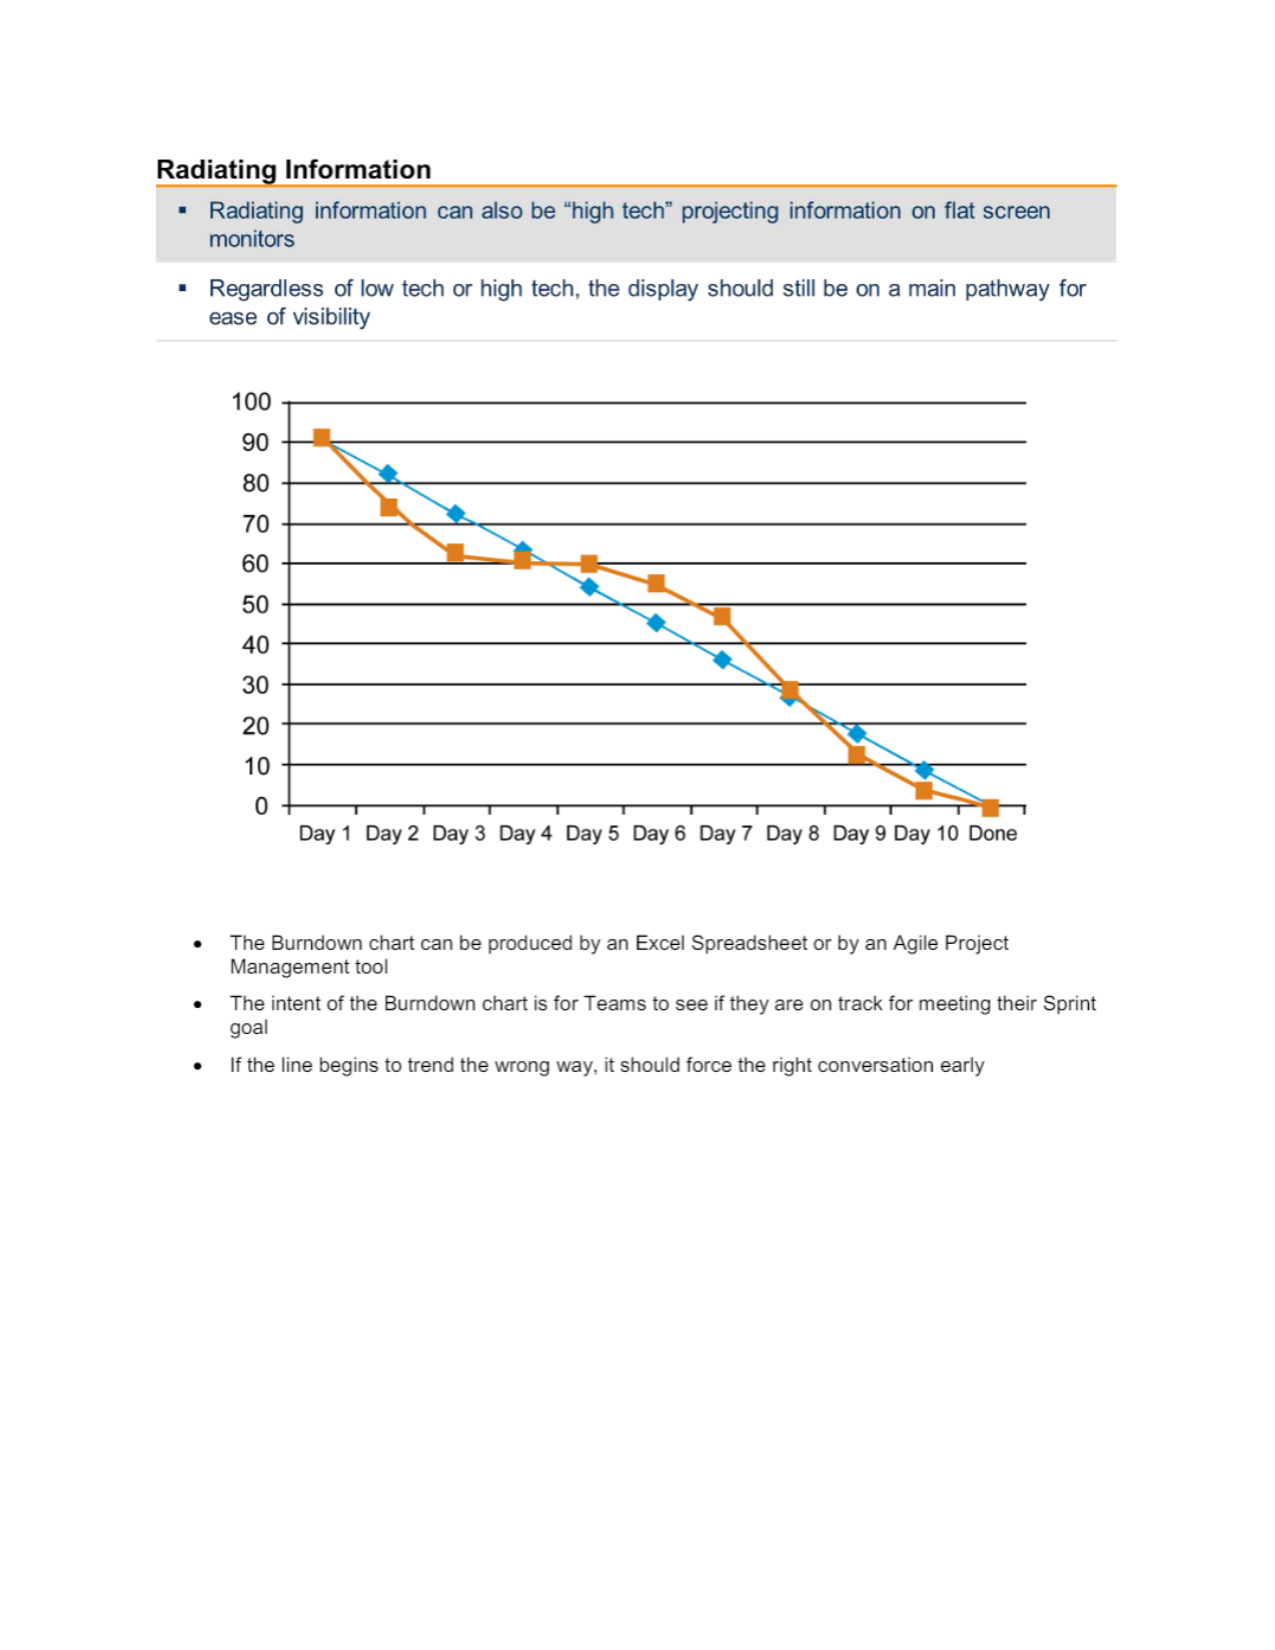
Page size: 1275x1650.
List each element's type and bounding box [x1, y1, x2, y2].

picture [150, 150, 1125, 1085]
